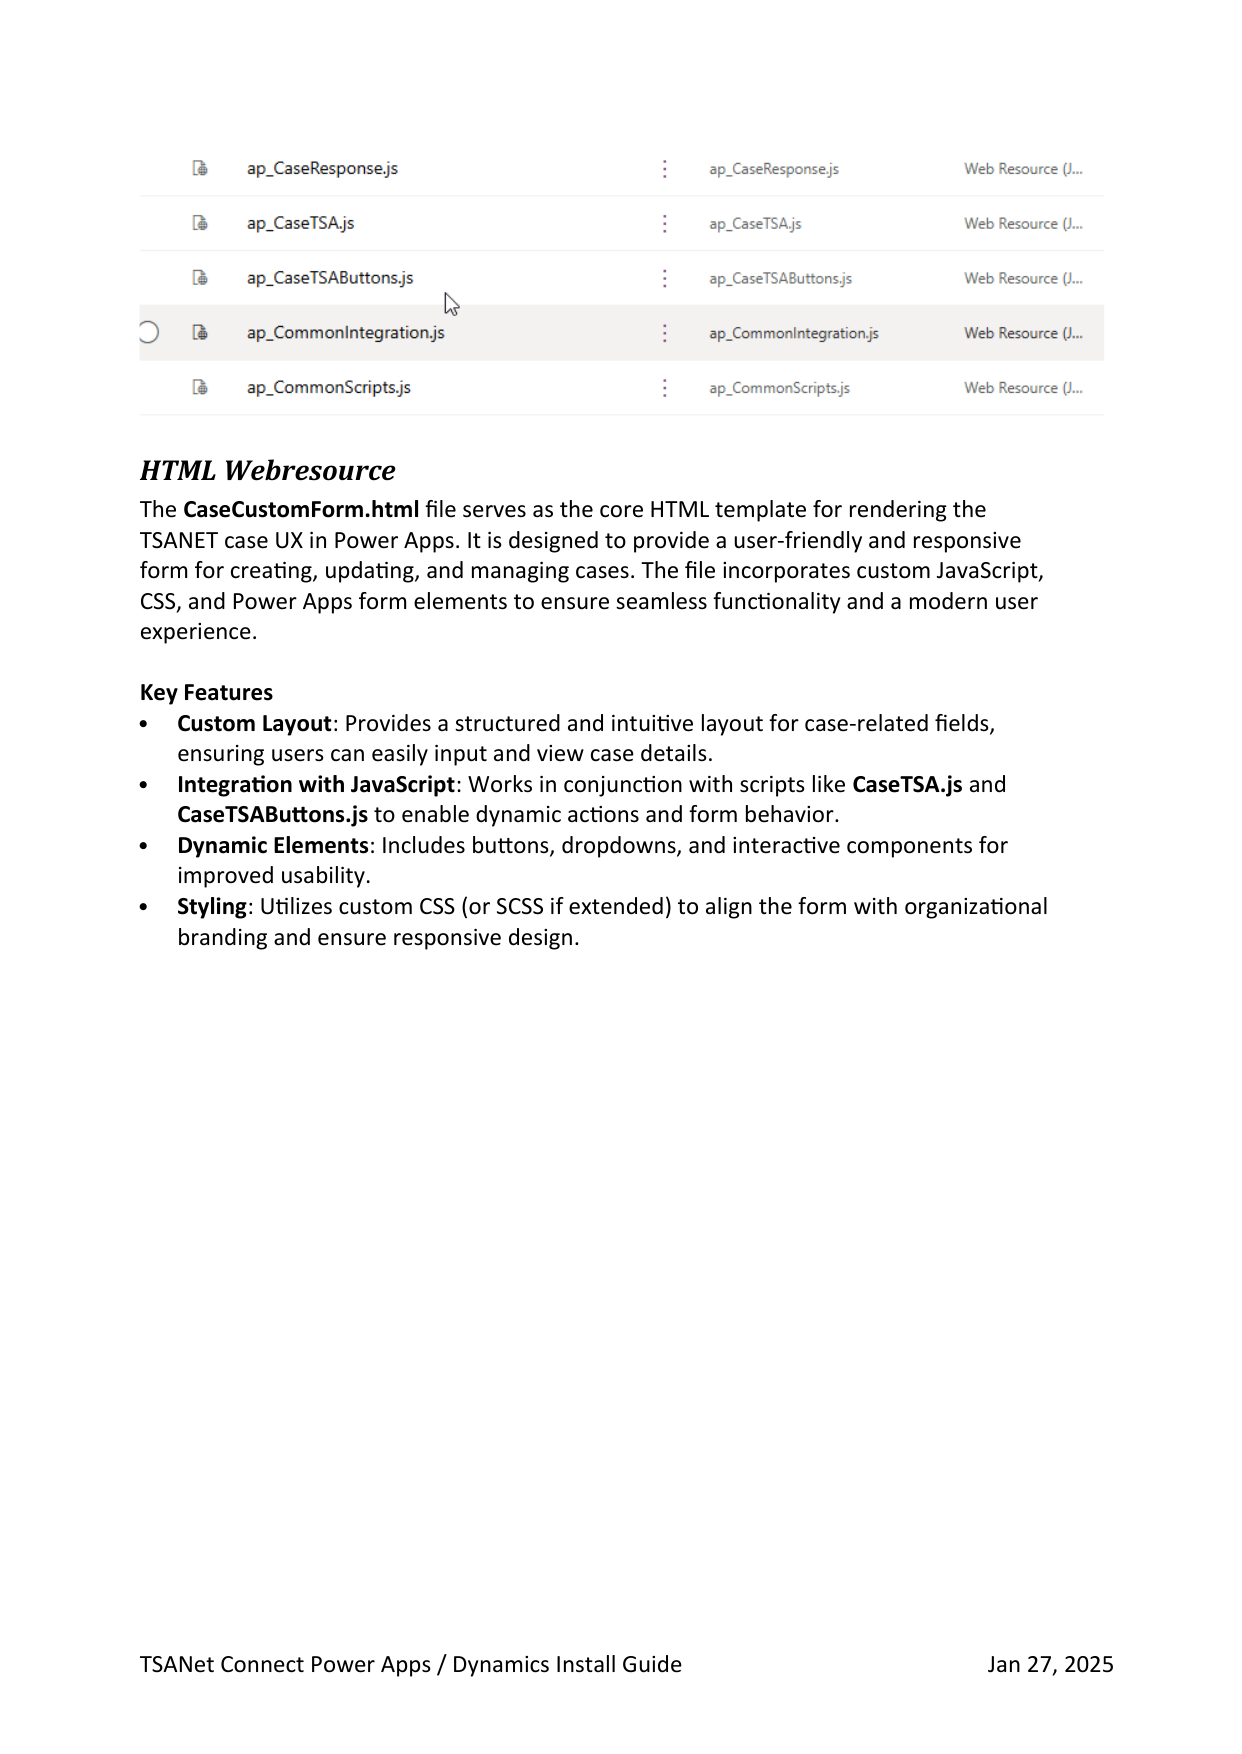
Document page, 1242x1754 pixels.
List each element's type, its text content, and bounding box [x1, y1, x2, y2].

subtitle HTML Webresource [139, 453, 1067, 487]
list Custom Layout: Provides a structured and intuitive layout for case-related fields, ensuring users can easily input and view case details. [139, 707, 1067, 768]
text Key Features [139, 677, 1067, 707]
list Styling: Utilizes custom CSS (or SCSS if extended) to align the form with organizational branding and ensure responsive design. [139, 890, 1067, 951]
list Dynamic Elements: Includes buttons, dropdowns, and interactive components for improved usability. [139, 829, 1067, 890]
text The CaseCustomForm.html file serves as the core HTML template for rendering the TSANET case UX in Power Apps. It is designed to provide a user-friendly and responsive form for creating, updating, and managing cases. The file incorporates custom JavaScript, CSS, and Power Apps form elements to ensure seamless functionality and a modern user experience. [139, 493, 1067, 646]
list Integration with JavaScript: Works in conjunction with scripts like CaseTSA.js and CaseTSAButtons.js to enable dynamic actions and form behavior. [139, 768, 1067, 829]
picture [139, 143, 1105, 428]
